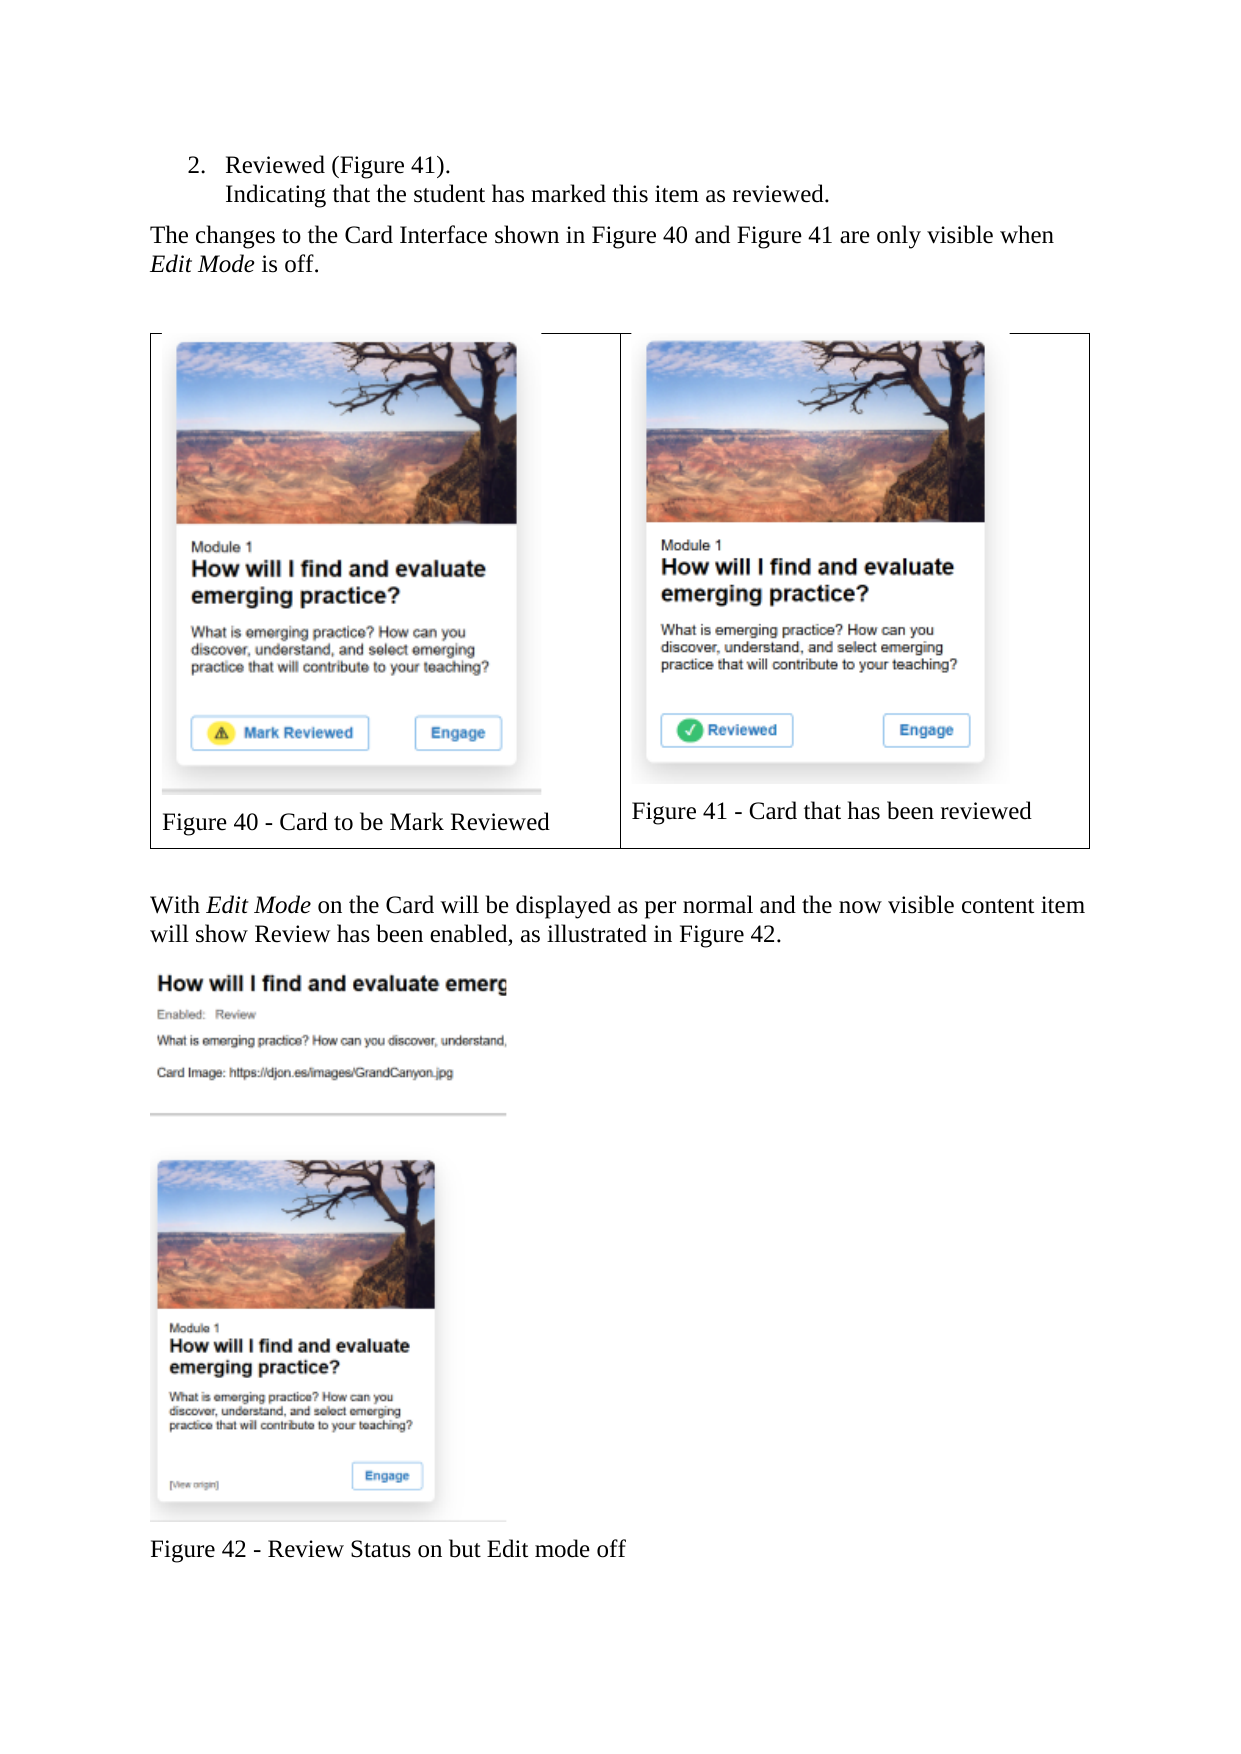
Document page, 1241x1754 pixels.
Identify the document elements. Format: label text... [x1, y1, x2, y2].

table_header Figure 41 - Card that has been reviewed [621, 334, 1089, 848]
picture [161, 333, 542, 795]
text Figure 42 - Review Status on but Edit mode off [150, 1534, 1090, 1563]
text With Edit Mode on the Card will be displayed as per normal and the now visible content item will show Review has been enabled, as illustrated in Figure 42. [150, 890, 1090, 948]
picture [150, 960, 507, 1522]
picture [631, 333, 1010, 784]
text The changes to the Card Interface shown in Figure 40 and Figure 41 are only visible when Edit Mode is off. [150, 220, 1090, 277]
table_header Figure 40 - Card to be Mark Reviewed [151, 334, 620, 848]
list Reviewed (Figure 41). Indicating that the student has marked this item as reviewed. [187, 150, 1090, 207]
